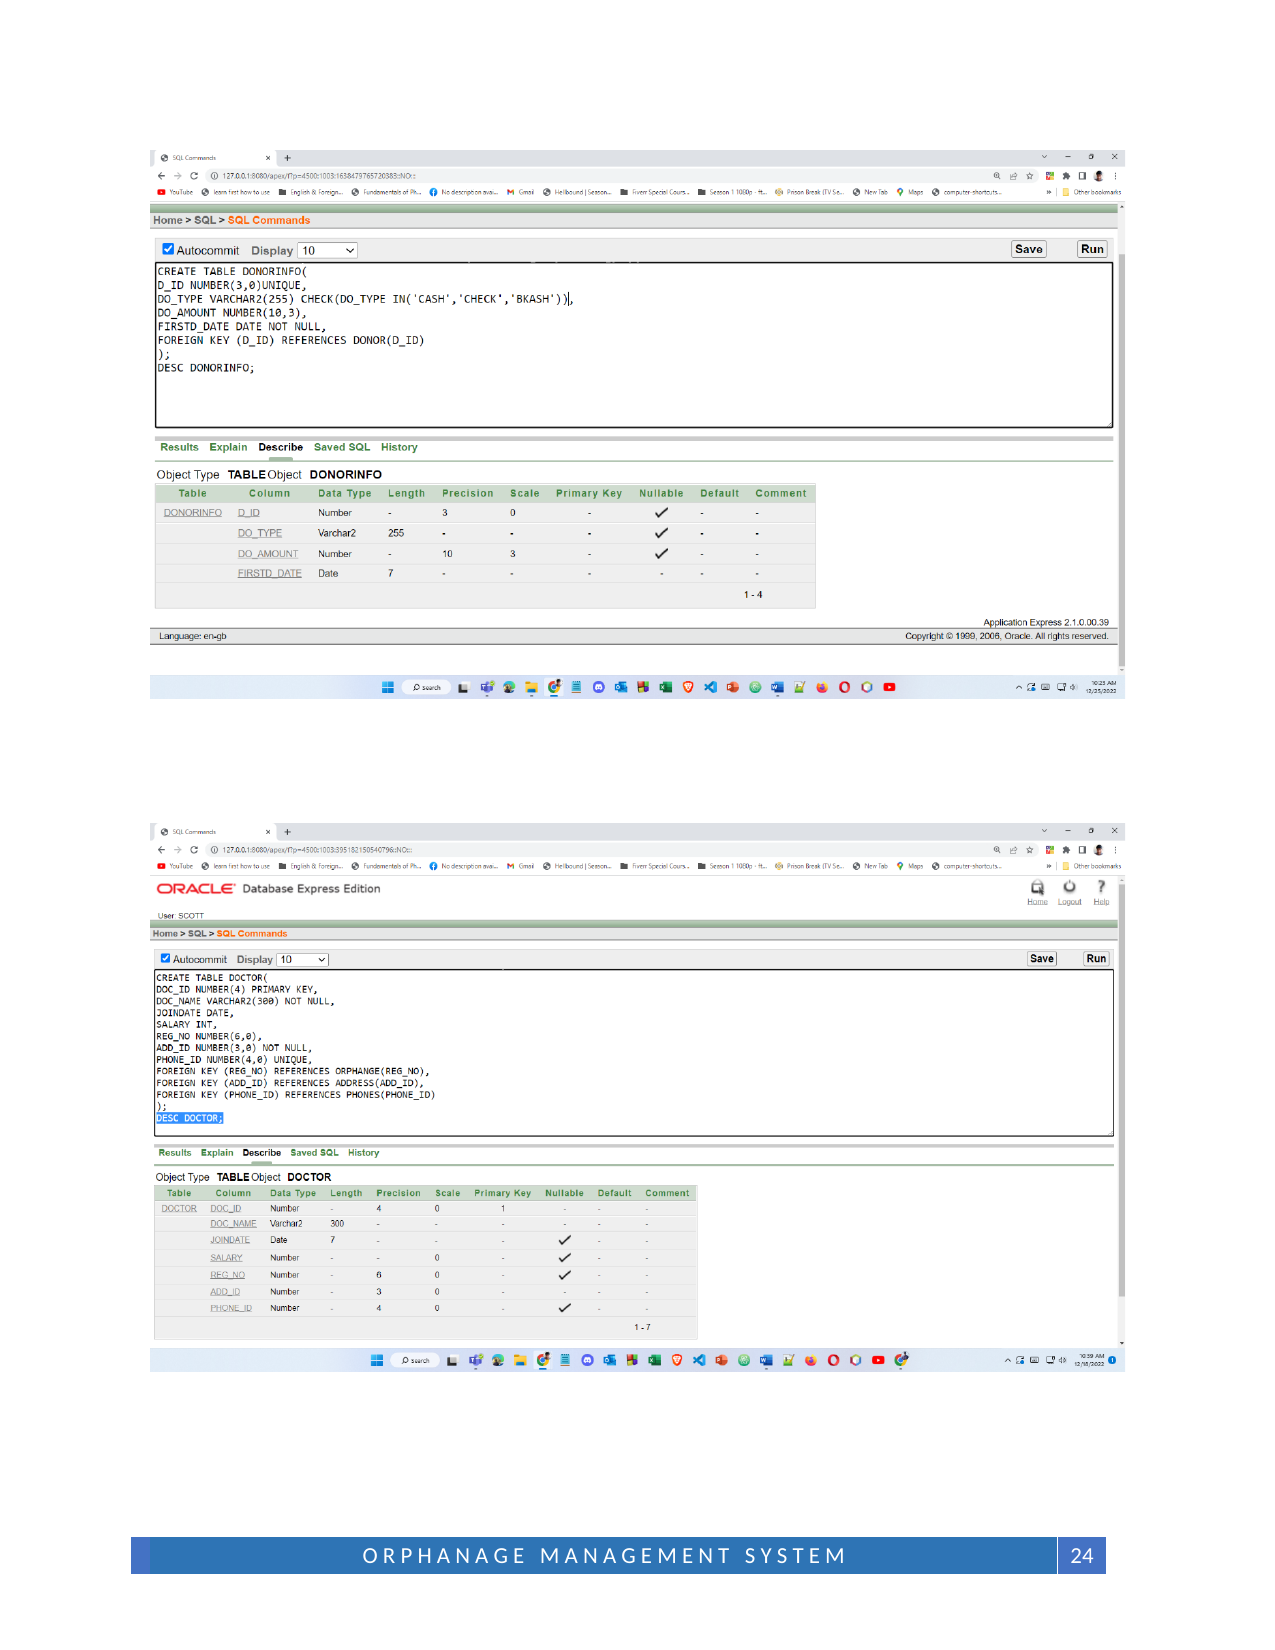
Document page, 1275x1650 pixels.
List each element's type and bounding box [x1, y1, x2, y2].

picture [150, 150, 1125, 699]
picture [150, 823, 1125, 1372]
